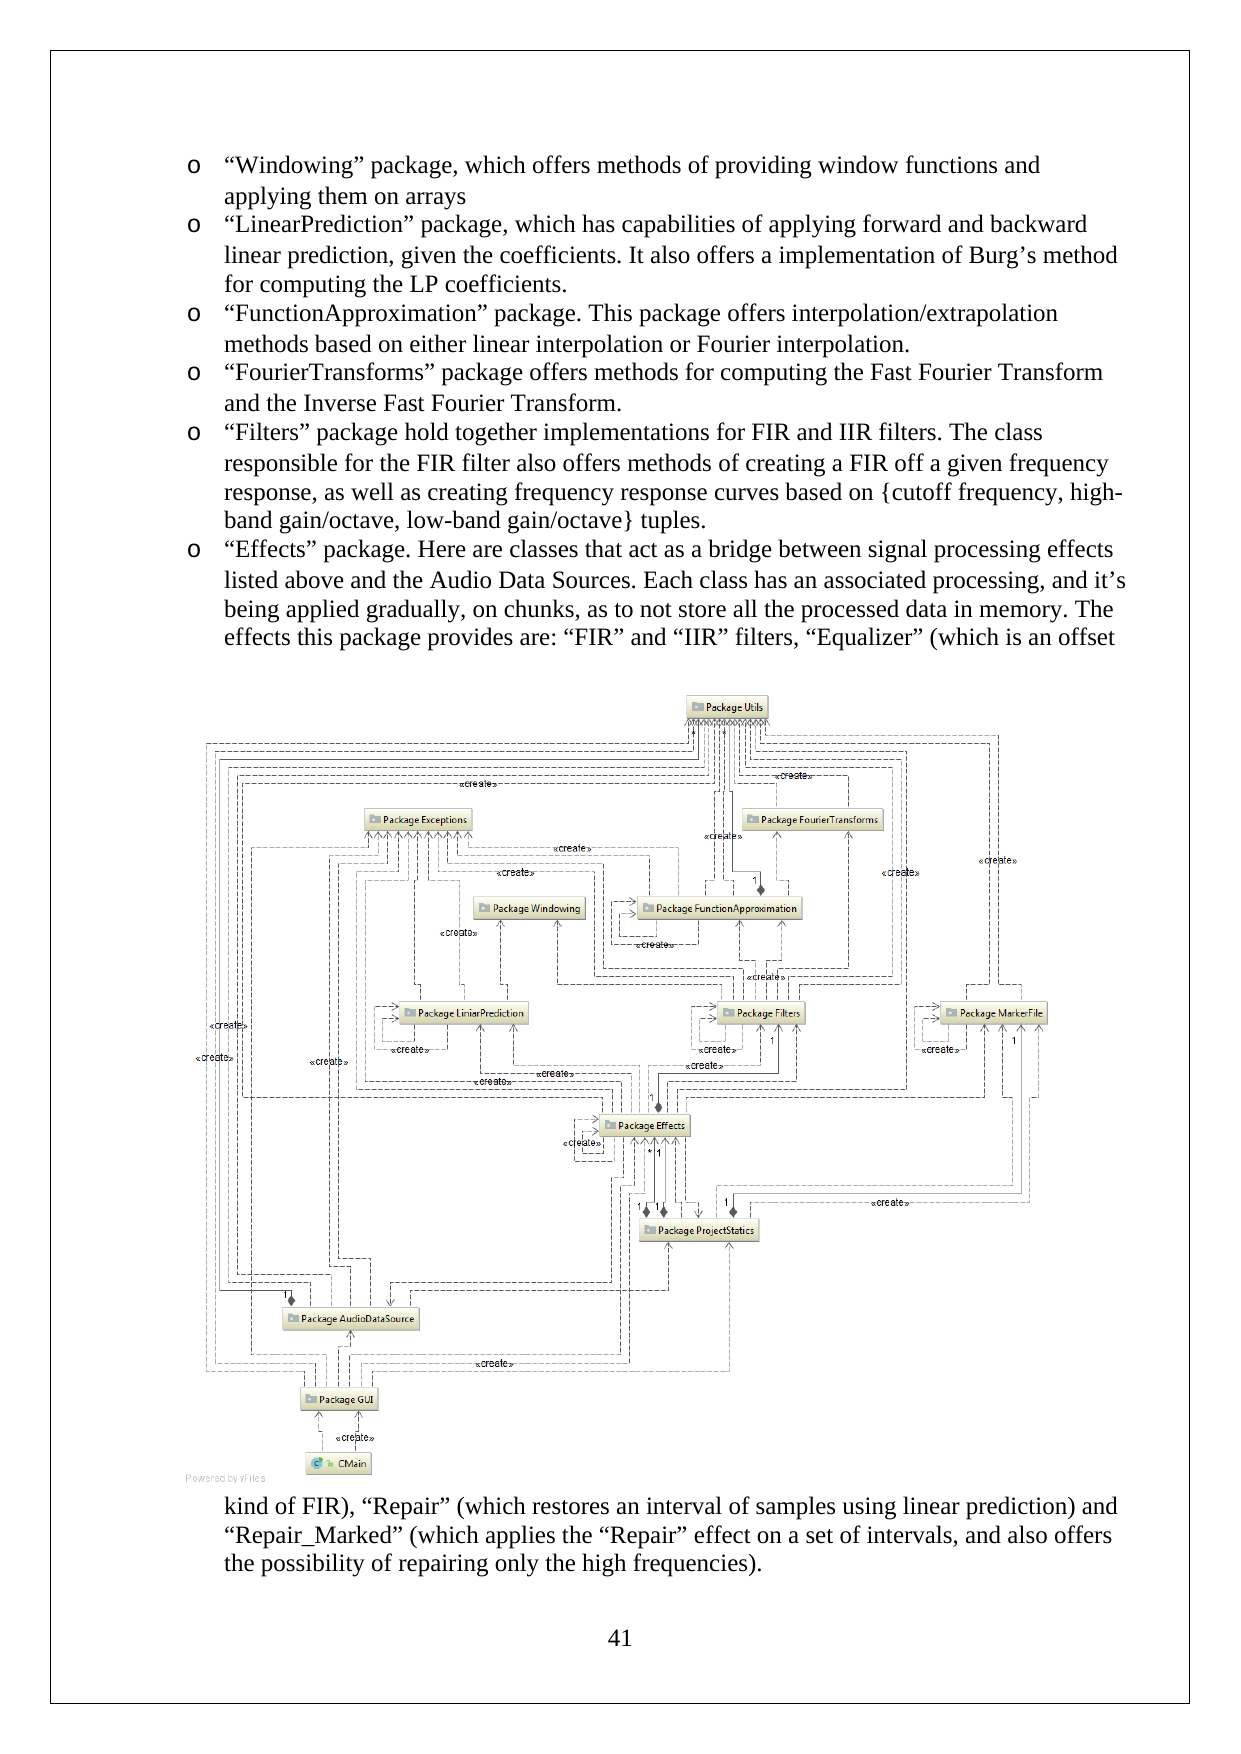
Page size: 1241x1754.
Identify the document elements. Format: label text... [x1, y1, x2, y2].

list “FourierTransforms” package offers methods for computing the Fast Fourier Transform and the Inverse Fast Fourier Transform. [186, 357, 1128, 417]
list “FunctionApproximation” package. This package offers interpolation/extrapolation methods based on either linear interpolation or Fourier interpolation. [186, 298, 1128, 357]
list “LinearPrediction” package, which has capabilities of applying forward and backward linear prediction, given the coefficients. It also offers a implementation of Burg’s method for computing the LP coefficients. [186, 209, 1128, 298]
picture [177, 678, 1063, 1491]
list “Filters” package hold together implementations for FIR and IIR filters. The class responsible for the FIR filter also offers methods of creating a FIR off a given frequency response, as well as creating frequency response curves based on {cutoff frequency, high-band gain/octave, low-band gain/octave} tuples. [186, 417, 1128, 534]
list “Windowing” package, which offers methods of providing window functions and applying them on arrays [186, 150, 1128, 209]
